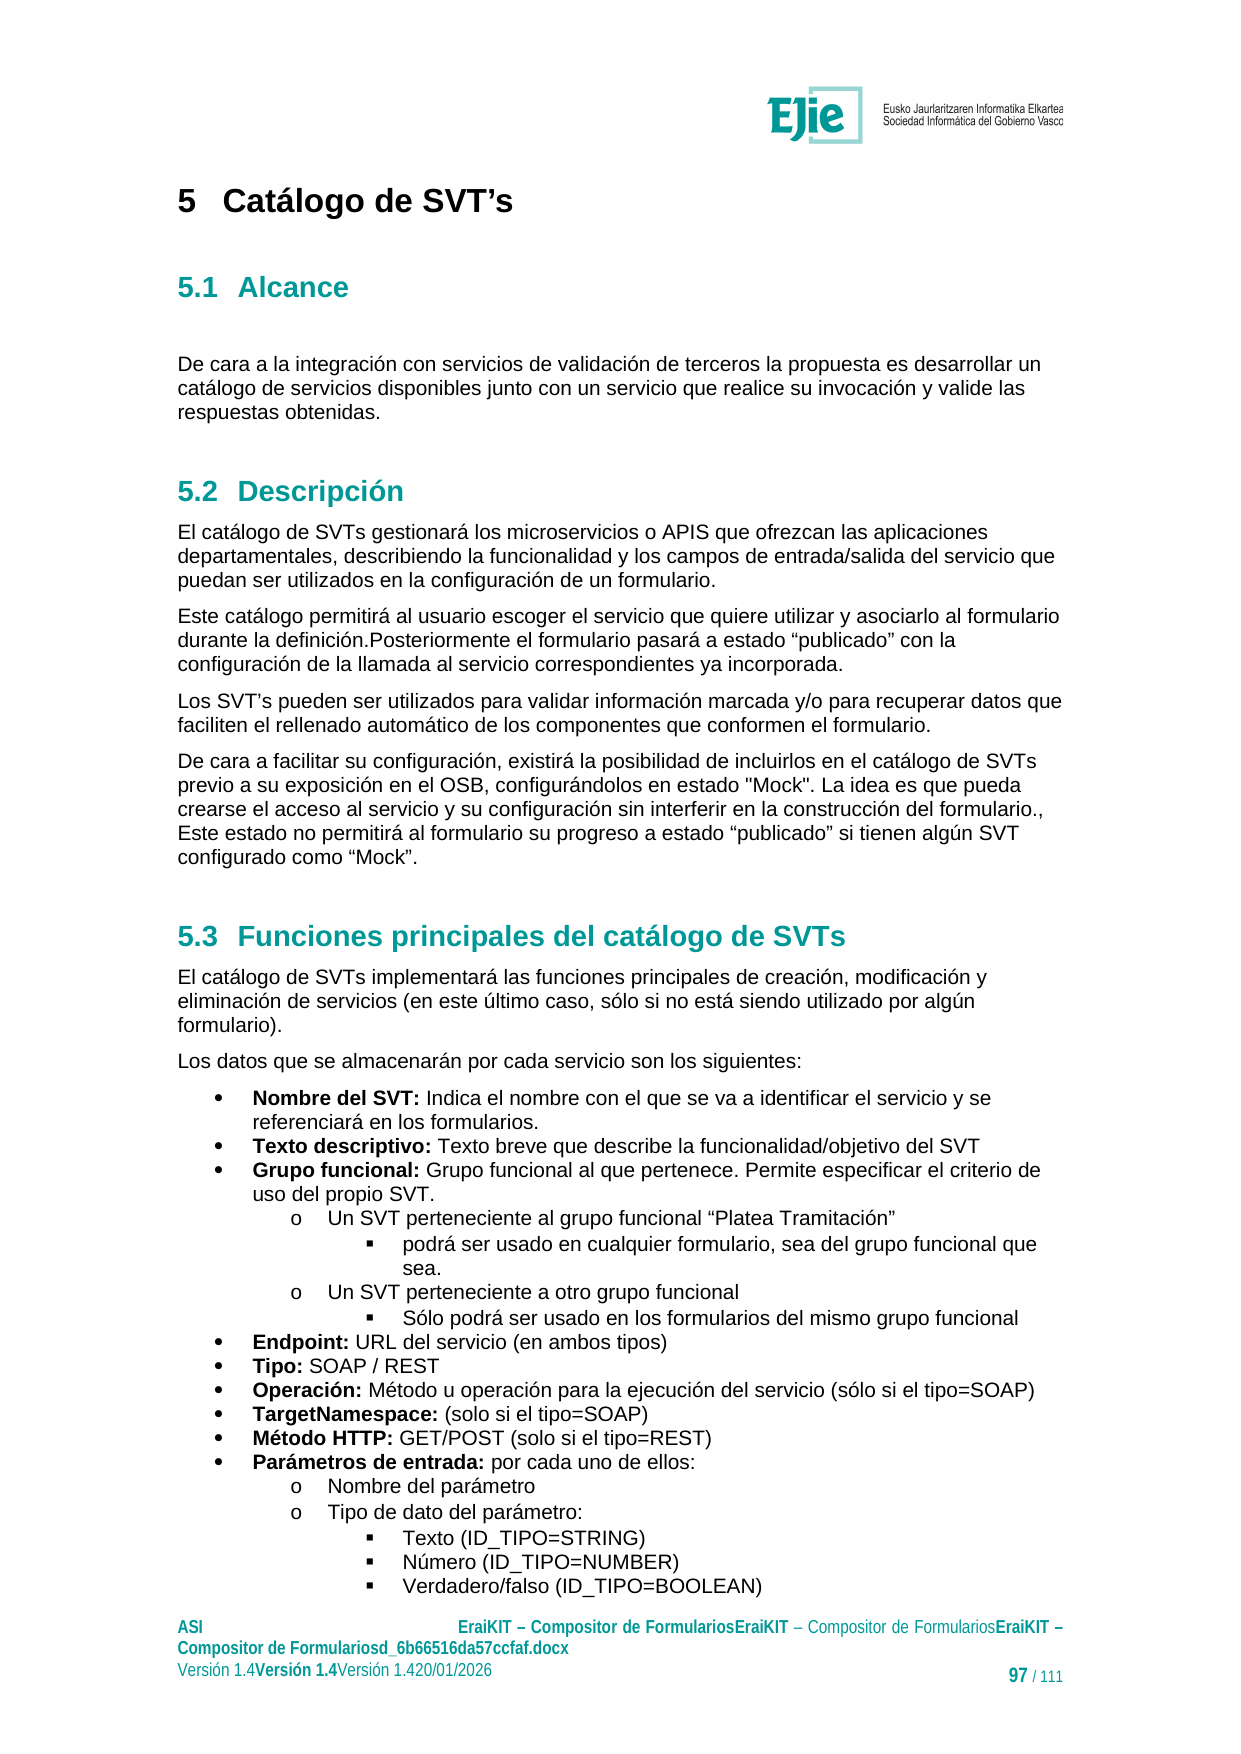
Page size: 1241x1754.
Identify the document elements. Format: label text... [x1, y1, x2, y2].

list Un SVT perteneciente a otro grupo funcional [290, 1280, 1063, 1306]
text De cara a facilitar su configuración, existirá la posibilidad de incluirlos en el catálogo de SVTs previo a su exposición en el OSB, configurándolos en estado "Mock". La idea es que pueda crearse el acceso al servicio y su configuración sin interferir en la construcción del formulario., Este estado no permitirá al formulario su progreso a estado “publicado” si tienen algún SVT configurado como “Mock”. [177, 749, 1063, 869]
list podrá ser usado en cualquier formulario, sea del grupo funcional que sea. [365, 1232, 1063, 1280]
list Verdadero/falso (ID_TIPO=BOOLEAN) [365, 1574, 1063, 1598]
list Tipo: SOAP / REST [215, 1354, 1063, 1378]
subtitle Alcance [177, 269, 1063, 303]
subtitle Catálogo de SVT’s [177, 181, 1063, 219]
text El catálogo de SVTs implementará las funciones principales de creación, modificación y eliminación de servicios (en este último caso, sólo si no está siendo utilizado por algún formulario). [177, 965, 1063, 1037]
list Parámetros de entrada: por cada uno de ellos: [215, 1450, 1063, 1474]
list TargetNamespace: (solo si el tipo=SOAP) [215, 1402, 1063, 1426]
subtitle Funciones principales del catálogo de SVTs [177, 919, 1063, 952]
picture [767, 86, 1064, 144]
list Nombre del parámetro [290, 1474, 1063, 1500]
text El catálogo de SVTs gestionará los microservicios o APIS que ofrezcan las aplicaciones departamentales, describiendo la funcionalidad y los campos de entrada/salida del servicio que puedan ser utilizados en la configuración de un formulario. [177, 520, 1063, 592]
text Los datos que se almacenarán por cada servicio son los siguientes: [177, 1049, 1063, 1073]
list Texto descriptivo: Texto breve que describe la funcionalidad/objetivo del SVT [215, 1134, 1063, 1158]
list Texto (ID_TIPO=STRING) [365, 1526, 1063, 1550]
list Método HTTP: GET/POST (solo si el tipo=REST) [215, 1426, 1063, 1450]
list Endpoint: URL del servicio (en ambos tipos) [215, 1330, 1063, 1354]
text Este catálogo permitirá al usuario escoger el servicio que quiere utilizar y asociarlo al formulario durante la definición.Posteriormente el formulario pasará a estado “publicado” con la configuración de la llamada al servicio correspondientes ya incorporada. [177, 604, 1063, 676]
list Número (ID_TIPO=NUMBER) [365, 1550, 1063, 1574]
text De cara a la integración con servicios de validación de terceros la propuesta es desarrollar un catálogo de servicios disponibles junto con un servicio que realice su invocación y valide las respuestas obtenidas. [177, 352, 1063, 424]
list Tipo de dato del parámetro: [290, 1500, 1063, 1526]
list Operación: Método u operación para la ejecución del servicio (sólo si el tipo=SOAP) [215, 1378, 1063, 1402]
text Los SVT’s pueden ser utilizados para validar información marcada y/o para recuperar datos que faciliten el rellenado automático de los componentes que conformen el formulario. [177, 689, 1063, 737]
list Grupo funcional: Grupo funcional al que pertenece. Permite especificar el criterio de uso del propio SVT. [215, 1158, 1063, 1206]
list Nombre del SVT: Indica el nombre con el que se va a identificar el servicio y se referenciará en los formularios. [215, 1086, 1063, 1134]
list Sólo podrá ser usado en los formularios del mismo grupo funcional [365, 1306, 1063, 1330]
list Un SVT perteneciente al grupo funcional “Platea Tramitación” [290, 1206, 1063, 1232]
subtitle Descripción [177, 474, 1063, 507]
